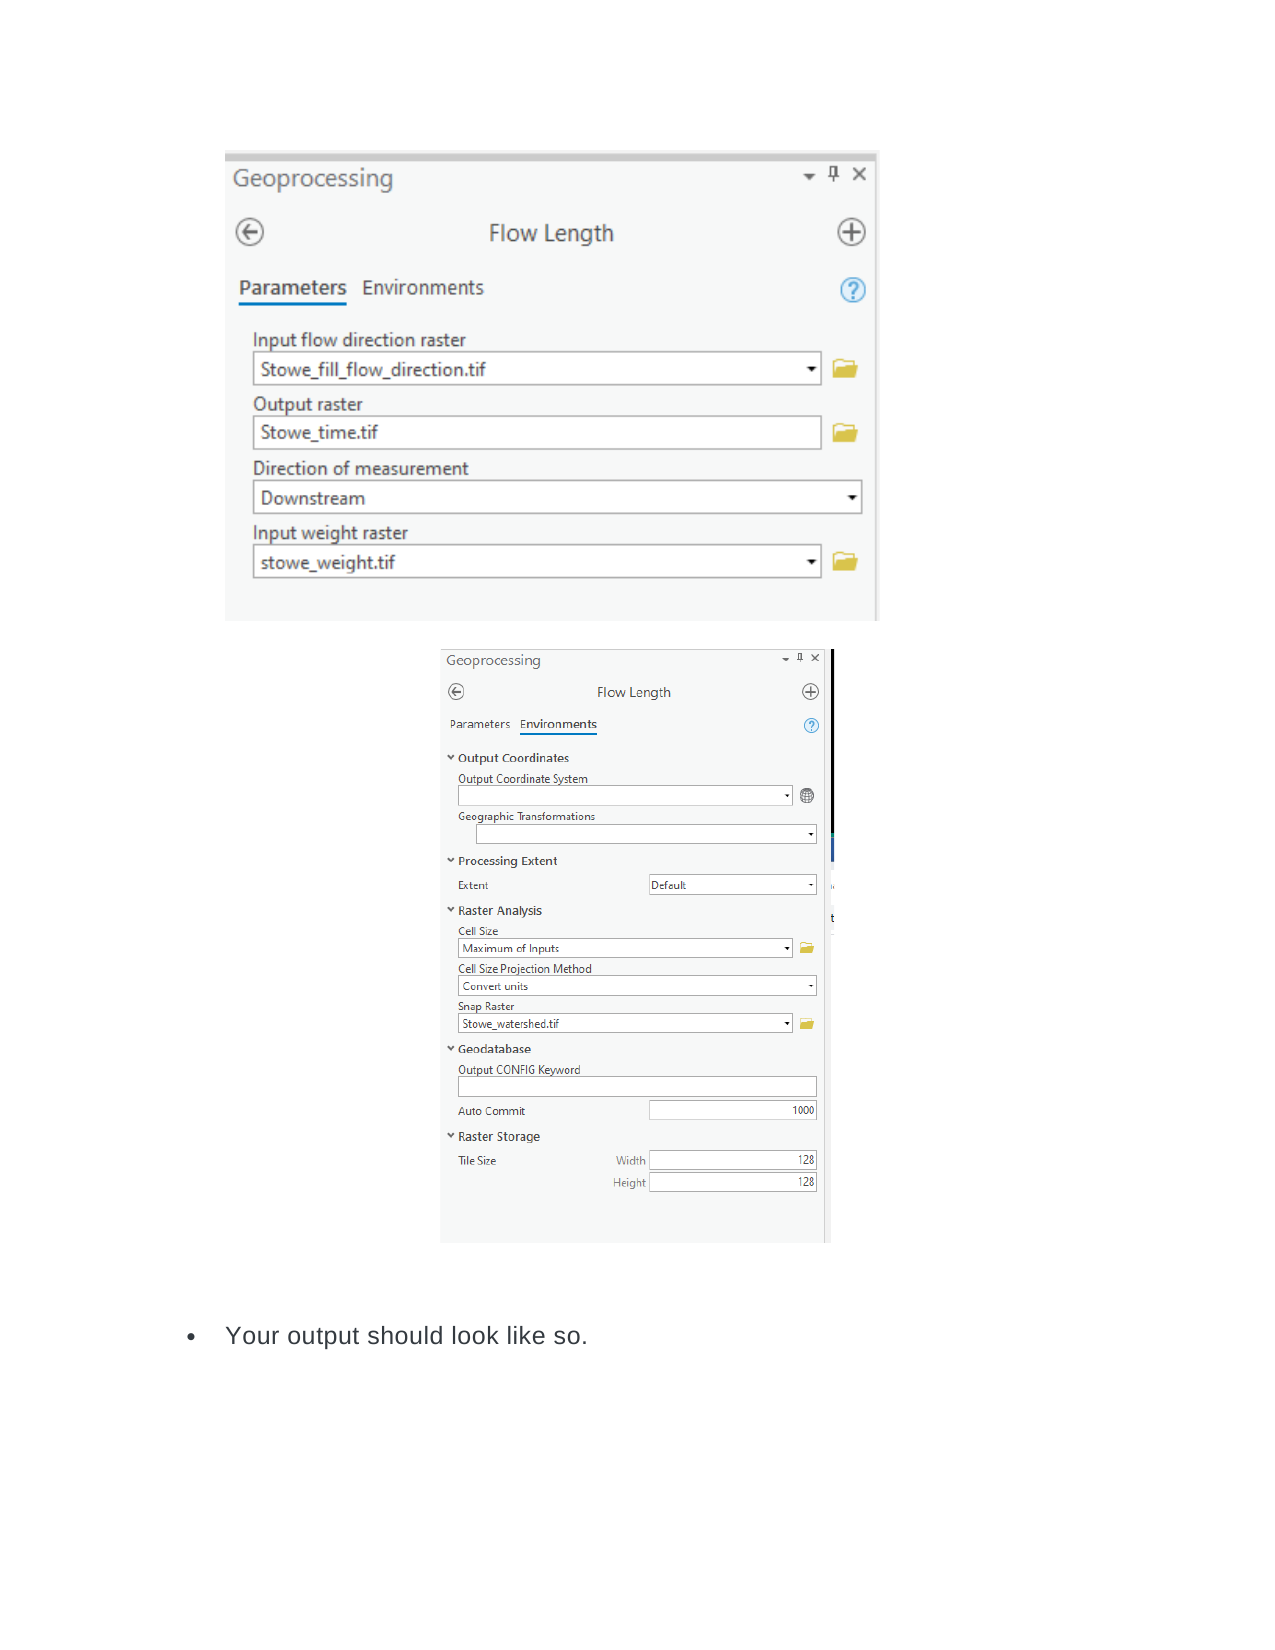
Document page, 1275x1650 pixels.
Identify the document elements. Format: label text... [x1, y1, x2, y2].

picture [440, 649, 835, 1243]
list Your output should look like so. [187, 1321, 1125, 1350]
picture [225, 150, 880, 621]
